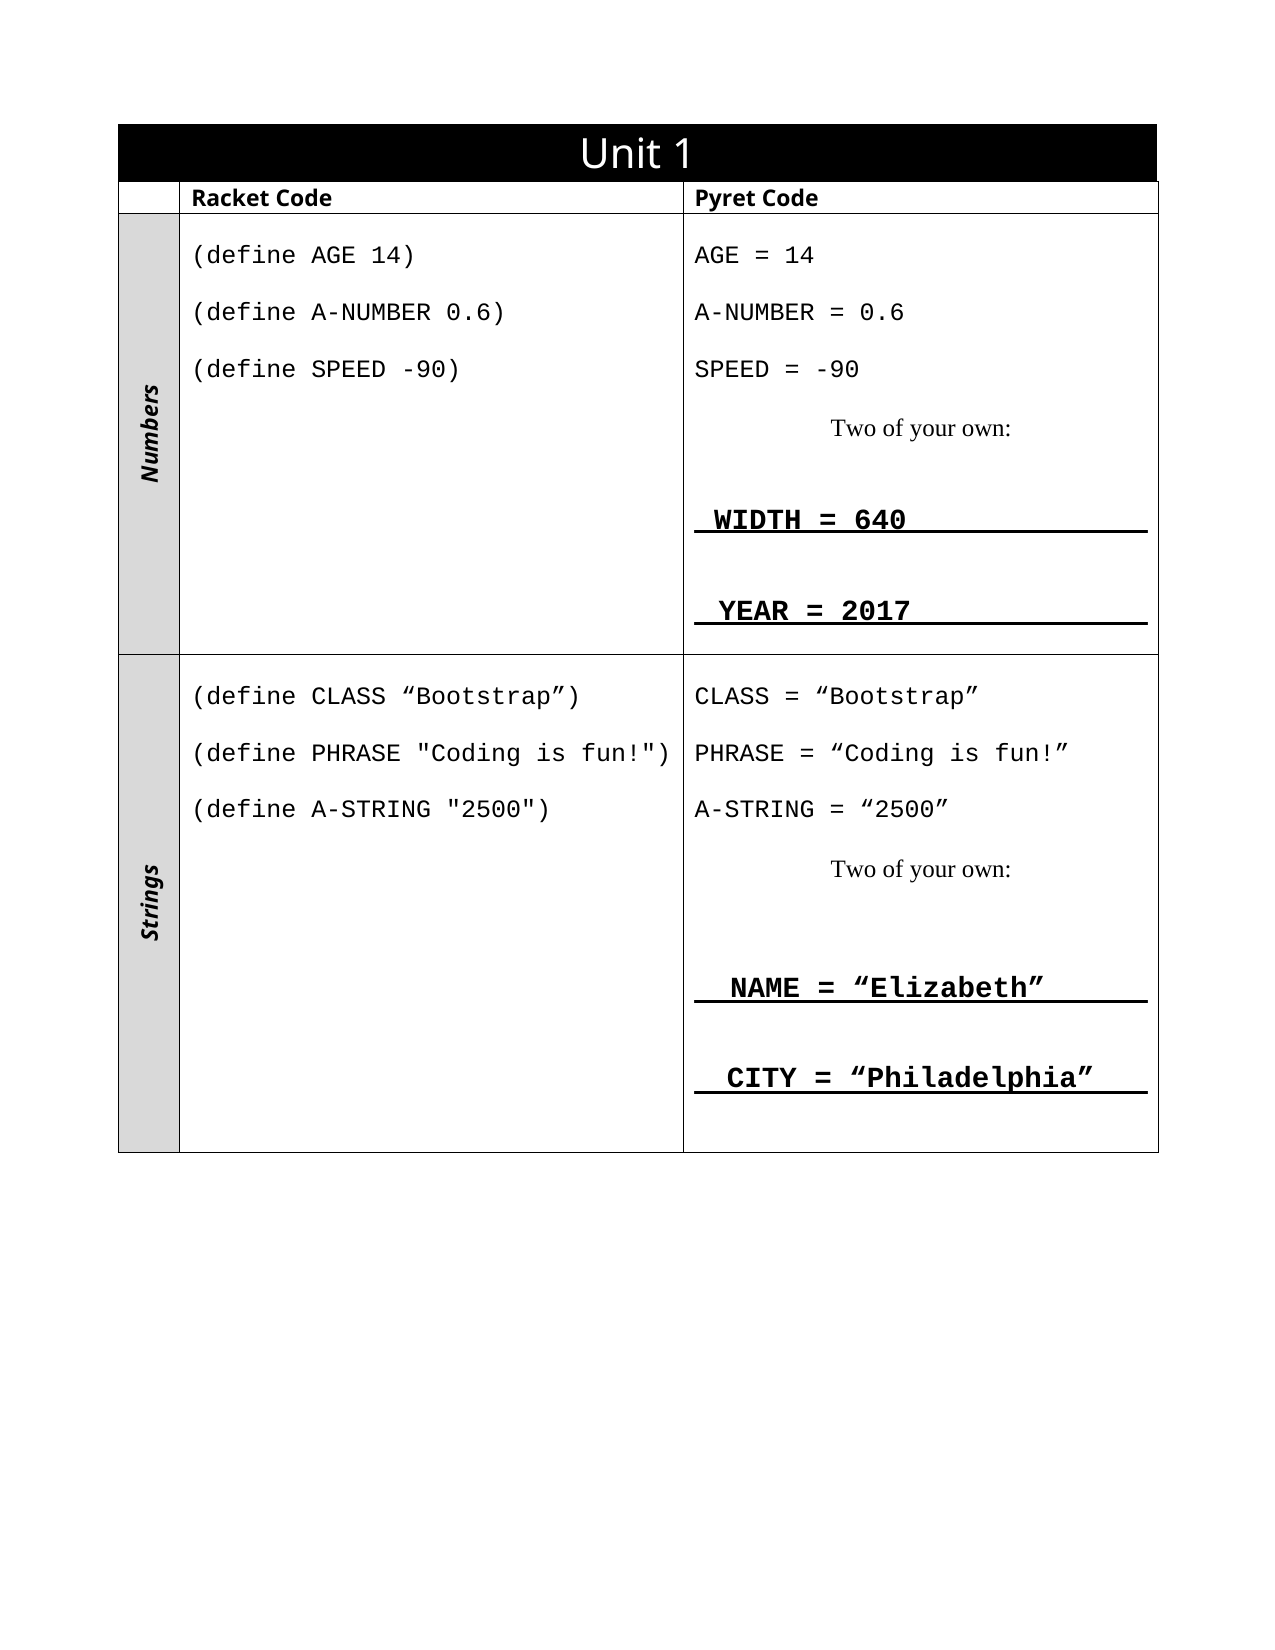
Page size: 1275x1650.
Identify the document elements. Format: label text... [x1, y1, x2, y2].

subtitle Unit 1 [118, 124, 1157, 181]
table_header Pyret Code [684, 182, 1158, 213]
table_cell (define AGE 14) (define A-NUMBER 0.6) (define SPEED -90) [180, 214, 683, 654]
table_cell CLASS = “Bootstrap” PHRASE = “Coding is fun!” A-STRING = “2500” Two of your own: [684, 655, 1158, 1152]
table_cell Strings [119, 655, 179, 1152]
table_header Racket Code [180, 182, 683, 213]
table_cell (define CLASS “Bootstrap”) (define PHRASE "Coding is fun!") (define A-STRING "2500") [180, 655, 683, 1152]
table_cell Numbers [119, 214, 179, 654]
table_header [119, 182, 179, 213]
table_cell AGE = 14 A-NUMBER = 0.6 SPEED = -90 Two of your own: [684, 214, 1158, 654]
